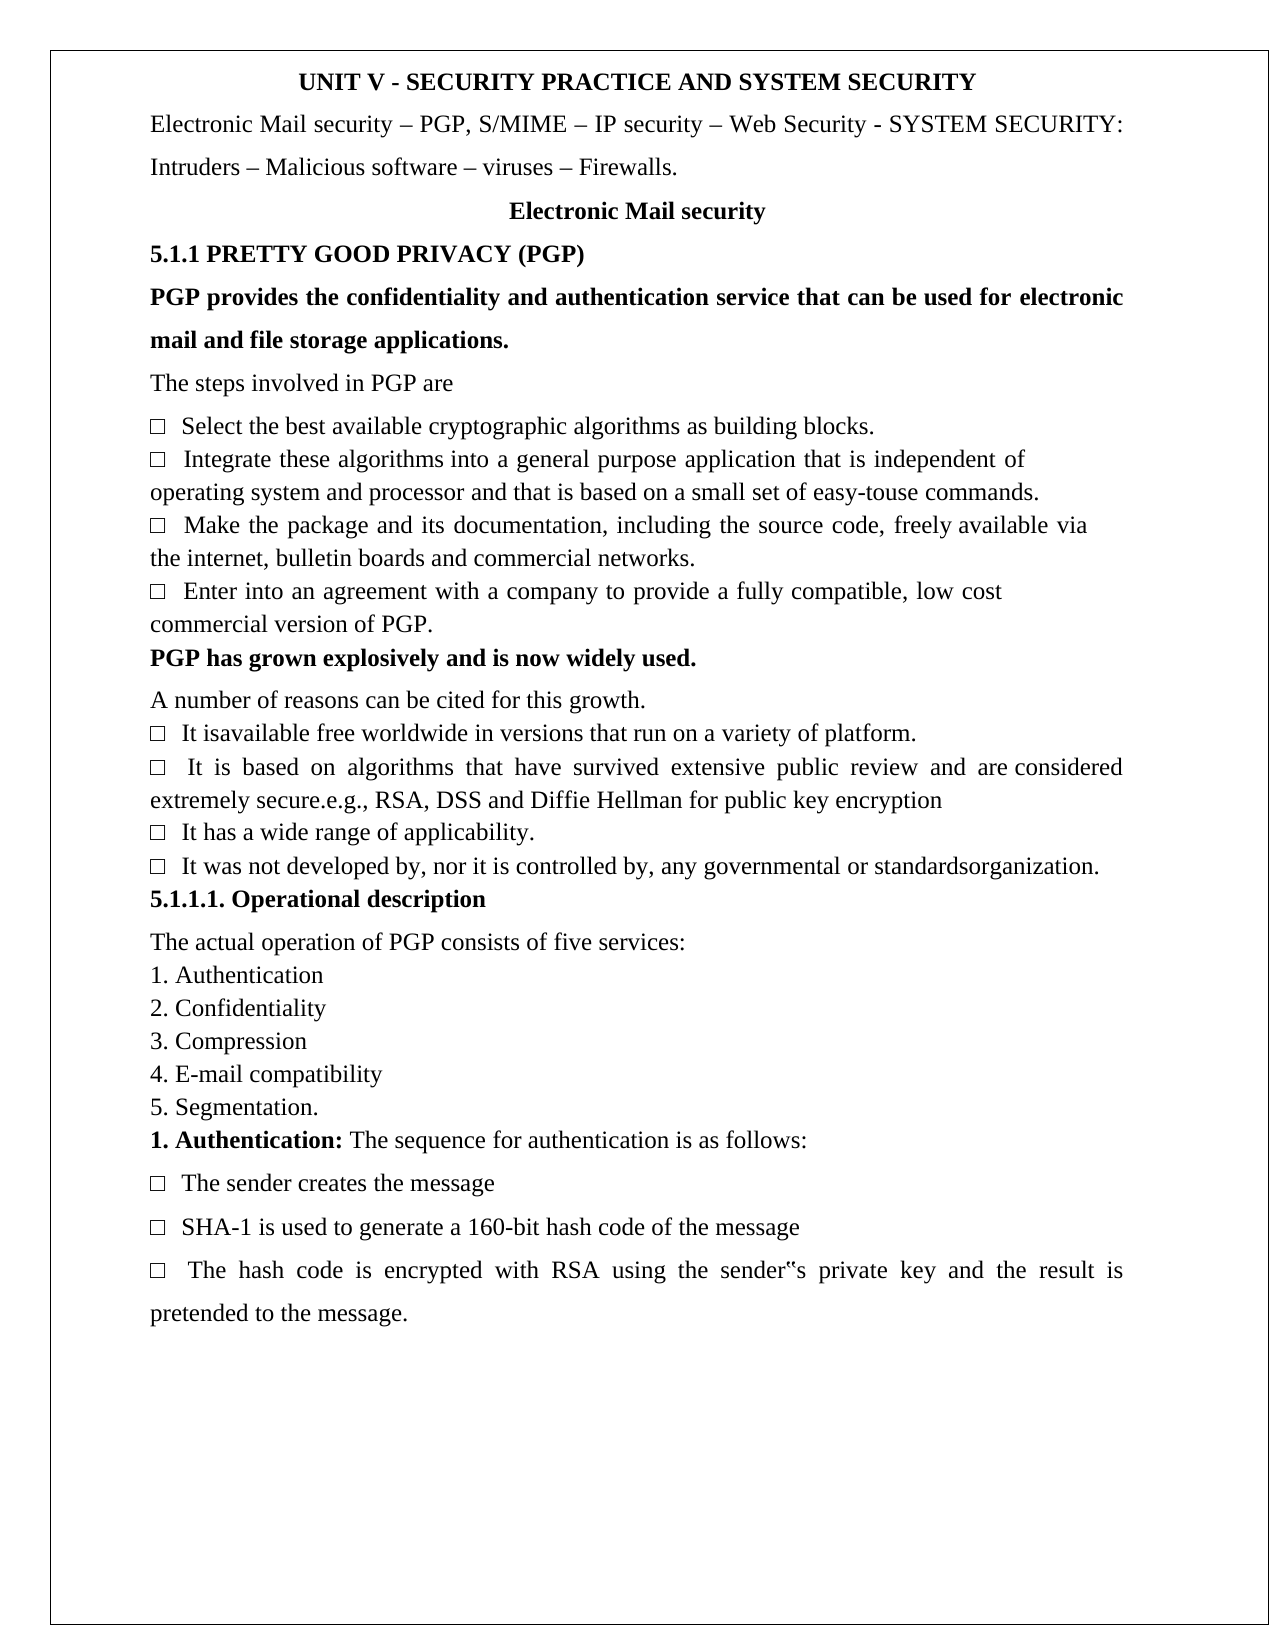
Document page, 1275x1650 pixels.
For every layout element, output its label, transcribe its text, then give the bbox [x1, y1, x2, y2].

subtitle Confidentiality [150, 993, 1268, 1022]
list Select the best available cryptographic algorithms as building blocks. [150, 411, 1268, 440]
subtitle E-mail compatibility [150, 1059, 1268, 1088]
subtitle The actual operation of PGP consists of five services: [150, 927, 1268, 956]
subtitle PGP provides the confidentiality and authentication service that can be used for electronic mail and file storage applications. [150, 282, 1126, 354]
subtitle The hash code is encrypted with RSA using the sender‟s private key and the result is pretended to the message. [150, 1255, 1125, 1327]
subtitle The sender creates the message [150, 1168, 1268, 1197]
list Enter into an agreement with a company to provide a fully compatible, low cost commercial version of PGP. [150, 576, 1125, 638]
subtitle It is based on algorithms that have survived extensive public review and are considered extremely secure.e.g., RSA, DSS and Diffie Hellman for public key encryption [150, 752, 1125, 813]
list It was not developed by, nor it is controlled by, any governmental or standardsorganization. [150, 851, 1268, 879]
subtitle The steps involved in PGP are [150, 368, 1268, 397]
subtitle UNIT V - SECURITY PRACTICE AND SYSTEM SECURITY [298, 67, 1268, 95]
list PRETTY GOOD PRIVACY (PGP) [150, 239, 1268, 268]
text Electronic Mail security – PGP, S/MIME – IP security – Web Security - SYSTEM SECURITY: Intruders – Malicious software – viruses – Firewalls. [150, 109, 1138, 181]
list SHA-1 is used to generate a 160-bit hash code of the message [150, 1212, 1268, 1240]
subtitle A number of reasons can be cited for this growth. [150, 686, 1268, 714]
subtitle Operational description [150, 884, 1268, 913]
list It isavailable free worldwide in versions that run on a variety of platform. [150, 718, 1268, 747]
subtitle PGP has grown explosively and is now widely used. [150, 643, 1268, 672]
list Compression [150, 1026, 1268, 1055]
subtitle Integrate these algorithms into a general purpose application that is independent of operating system and processor and that is based on a small set of easy-touse commands. [150, 444, 1125, 506]
list It has a wide range of applicability. [150, 818, 1268, 846]
list Segmentation. [150, 1092, 1268, 1121]
list Authentication [150, 960, 1268, 989]
list Authentication: The sequence for authentication is as follows: [150, 1125, 1268, 1154]
subtitle Electronic Mail security [509, 196, 1268, 225]
list Make the package and its documentation, including the source code, freely available via the internet, bulletin boards and commercial networks. [150, 510, 1125, 572]
